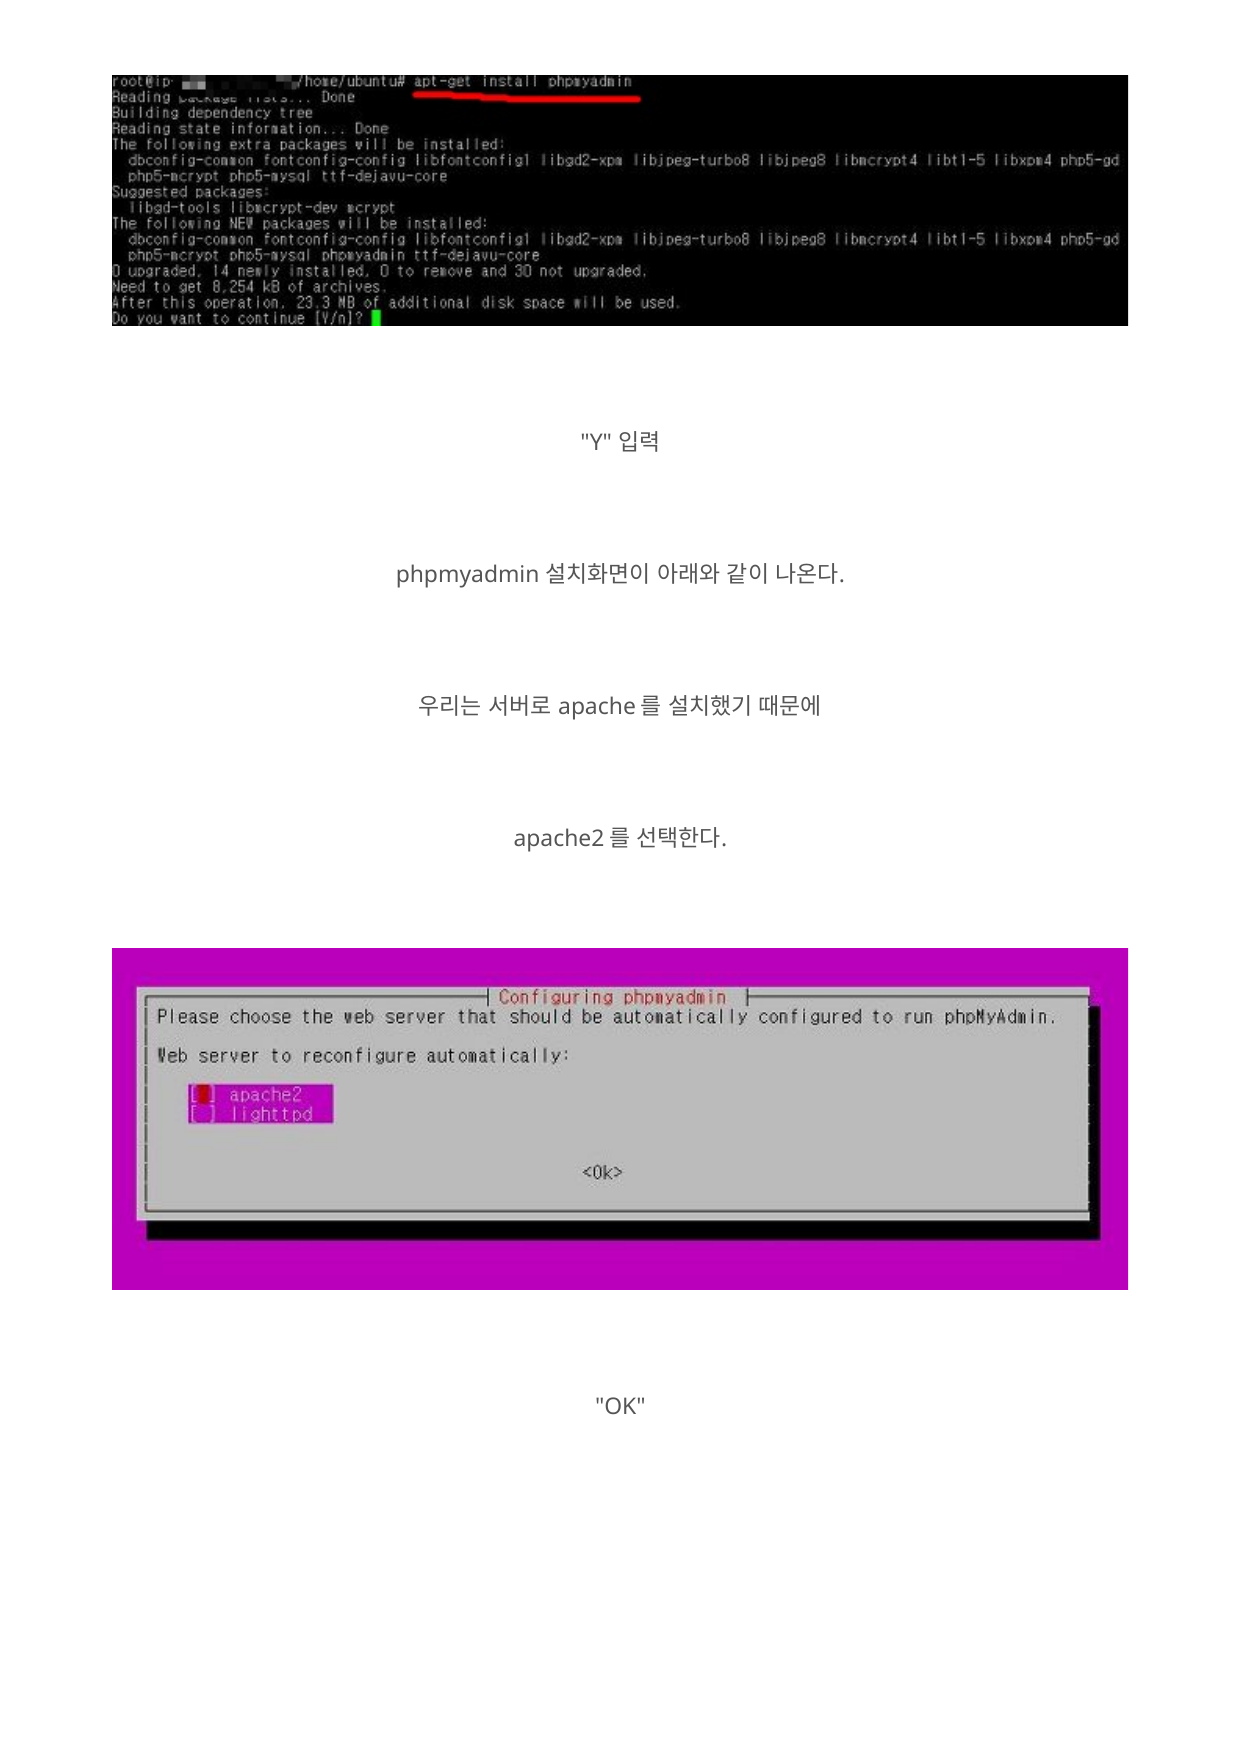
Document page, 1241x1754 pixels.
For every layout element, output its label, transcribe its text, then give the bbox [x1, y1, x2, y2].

text apache2를 선택한다. [75, 816, 1165, 853]
text phpmyadmin 설치화면이 아래와 같이 나온다. [75, 552, 1165, 589]
text "Y" 입력 [75, 421, 1165, 457]
picture [112, 75, 1129, 326]
picture [112, 948, 1129, 1290]
text "OK" [75, 1384, 1165, 1421]
text 우리는 서버로 apache를 설치했기 때문에 [75, 684, 1165, 721]
